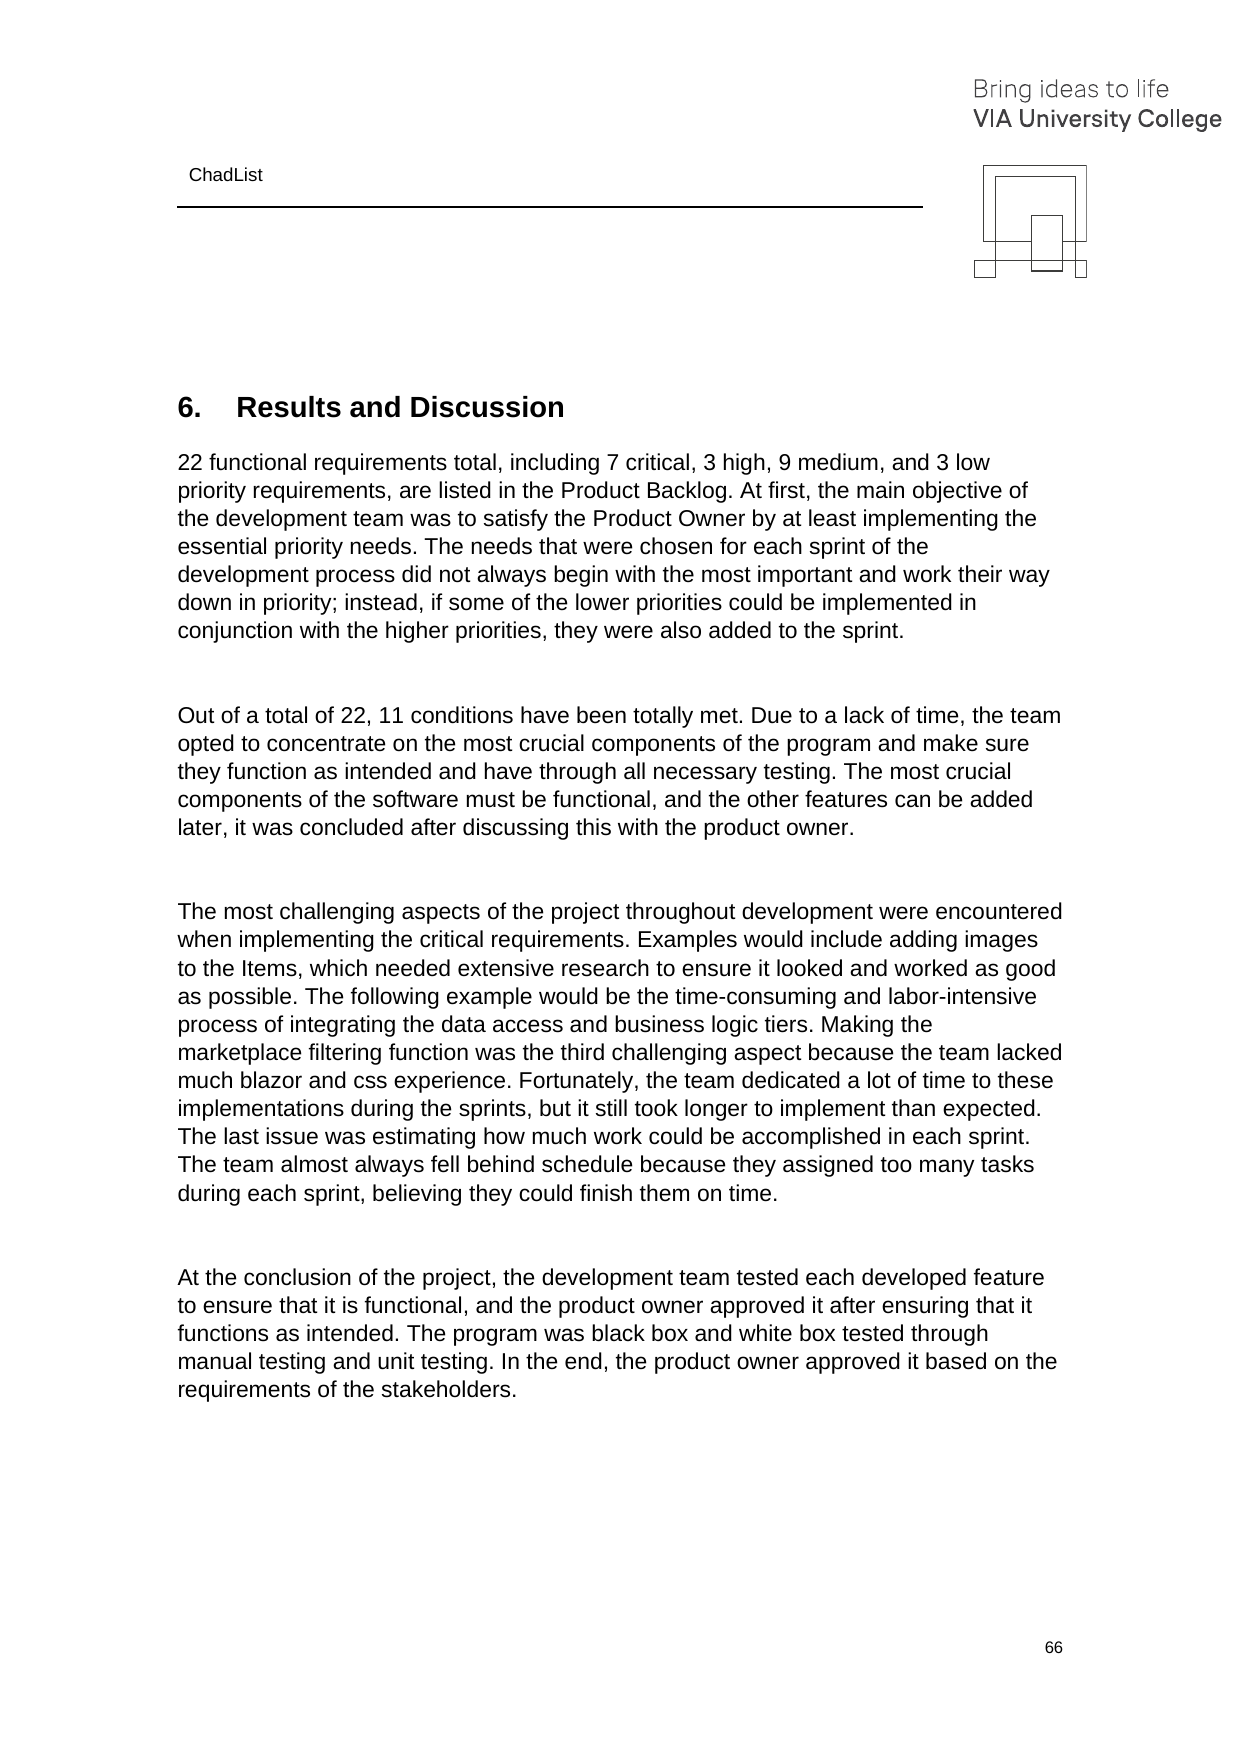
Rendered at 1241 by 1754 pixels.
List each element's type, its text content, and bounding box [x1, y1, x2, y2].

text The most challenging aspects of the project throughout development were encountered when implementing the critical requirements. Examples would include adding images to the Items, which needed extensive research to ensure it looked and worked as good as possible. The following example would be the time-consuming and labor-intensive process of integrating the data access and business logic tiers. Making the marketplace filtering function was the third challenging aspect because the team lacked much blazor and css experience. Fortunately, the team dedicated a lot of time to these implementations during the sprints, but it still took longer to implement than expected. The last issue was estimating how much work could be accomplished in each sprint. The team almost always fell behind schedule because they assigned too many tasks during each sprint, believing they could finish them on time. [177, 898, 1063, 1206]
subtitle Results and Discussion [177, 390, 1063, 423]
text Out of a total of 22, 11 conditions have been totally met. Due to a lack of time, the team opted to concentrate on the most crucial components of the program and make sure they function as intended and have through all necessary testing. The most crucial components of the software must be functional, and the other features can be added later, it was concluded after discussing this with the product owner. [177, 702, 1063, 840]
text 22 functional requirements total, including 7 critical, 3 high, 9 medium, and 3 low priority requirements, are listed in the Product Backlog. At first, the main objective of the development team was to satisfy the Product Owner by at least implementing the essential priority needs. The needs that were chosen for each sprint of the development process did not always begin with the most important and work their way down in priority; instead, if some of the lower priorities could be implemented in conjunction with the higher priorities, they were also added to the sprint. [177, 448, 1063, 644]
text At the conclusion of the project, the development team tested each developed feature to ensure that it is functional, and the product owner approved it after ensuring that it functions as intended. The program was black box and white box tested through manual testing and unit testing. In the end, the product owner approved it based on the requirements of the stakeholders. [177, 1264, 1063, 1403]
